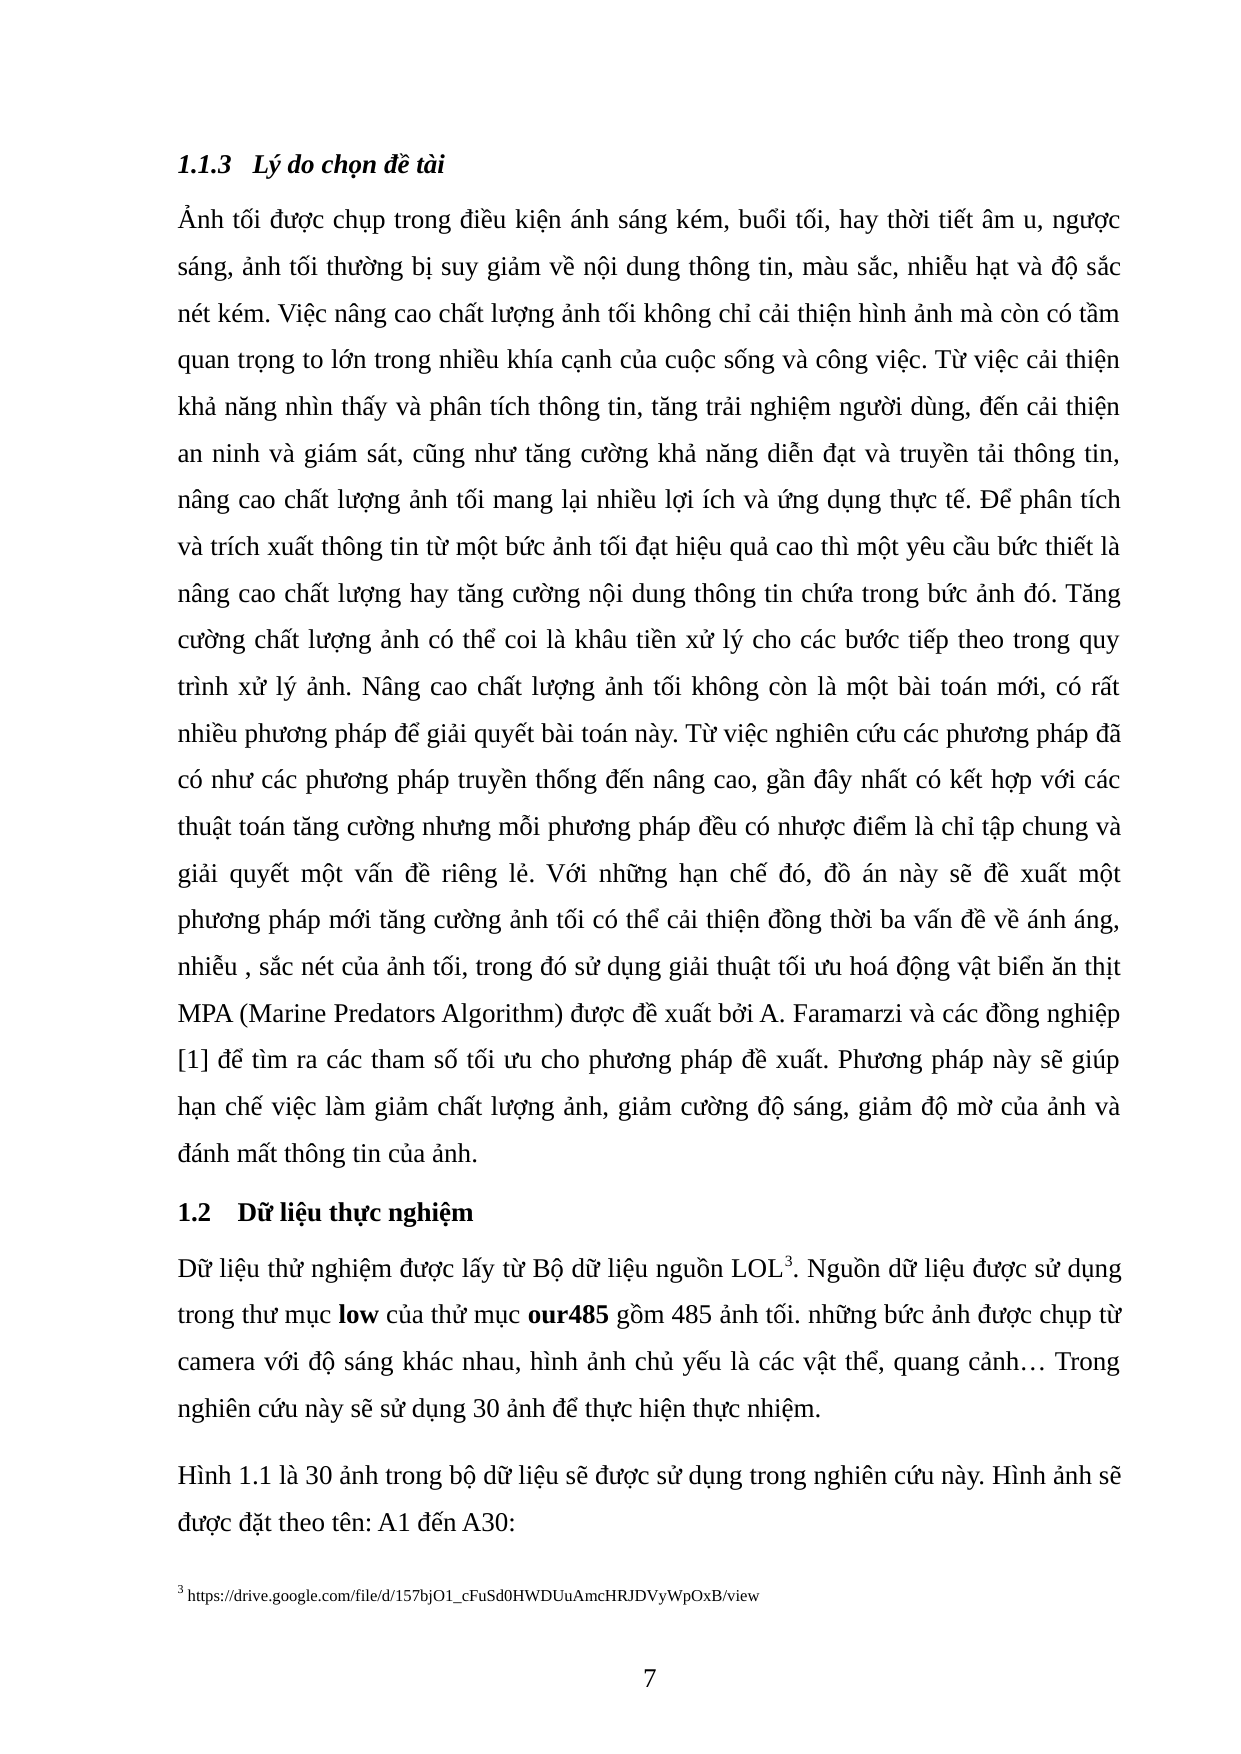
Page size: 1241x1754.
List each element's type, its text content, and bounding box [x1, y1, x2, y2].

text Ảnh tối được chụp trong điều kiện ánh sáng kém, buổi tối, hay thời tiết âm u, ngược sáng, ảnh tối thường bị suy giảm về nội dung thông tin, màu sắc, nhiễu hạt và độ sắc nét kém. Việc nâng cao chất lượng ảnh tối không chỉ cải thiện hình ảnh mà còn có tầm quan trọng to lớn trong nhiều khía cạnh của cuộc sống và công việc. Từ việc cải thiện khả năng nhìn thấy và phân tích thông tin, tăng trải nghiệm người dùng, đến cải thiện an ninh và giám sát, cũng như tăng cường khả năng diễn đạt và truyền tải thông tin, nâng cao chất lượng ảnh tối mang lại nhiều lợi ích và ứng dụng thực tế. Để phân tích và trích xuất thông tin từ một bức ảnh tối đạt hiệu quả cao thì một yêu cầu bức thiết là nâng cao chất lượng hay tăng cường nội dung thông tin chứa trong bức ảnh đó. Tăng cường chất lượng ảnh có thể coi là khâu tiền xử lý cho các bước tiếp theo trong quy trình xử lý ảnh. Nâng cao chất lượng ảnh tối không còn là một bài toán mới, có rất nhiều phương pháp để giải quyết bài toán này. Từ việc nghiên cứu các phương pháp đã có như các phương pháp truyền thống đến nâng cao, gần đây nhất có kết hợp với các thuật toán tăng cường nhưng mỗi phương pháp đều có nhược điểm là chỉ tập chung và giải quyết một vấn đề riêng lẻ. Với những hạn chế đó, đồ án này sẽ đề xuất một phương pháp mới tăng cường ảnh tối có thể cải thiện đồng thời ba vấn đề về ánh áng, nhiễu , sắc nét của ảnh tối, trong đó sử dụng giải thuật tối ưu hoá động vật biển ăn thịt MPA (Marine Predators Algorithm) được đề xuất bởi A. Faramarzi và các đồng nghiệp để tìm ra các tham số tối ưu cho phương pháp đề xuất. Phương pháp này sẽ giúp hạn chế việc làm giảm chất lượng ảnh, giảm cường độ sáng, giảm độ mờ của ảnh và đánh mất thông tin của ảnh. [177, 203, 1122, 1168]
text Dữ liệu thử nghiệm được lấy từ Bộ dữ liệu nguồn LOL. Nguồn dữ liệu được sử dụng trong thư mục low của thử mục our485 gồm 485 ảnh tối. những bức ảnh được chụp từ camera với độ sáng khác nhau, hình ảnh chủ yếu là các vật thể, quang cảnh… Trong nghiên cứu này sẽ sử dụng 30 ảnh để thực hiện thực nhiệm. [177, 1252, 1122, 1423]
text Hình 1.1 là 30 ảnh trong bộ dữ liệu sẽ được sử dụng trong nghiên cứu này. Hình ảnh sẽ được đặt theo tên: A1 đến A30: [177, 1459, 1122, 1537]
subtitle Lý do chọn đề tài [177, 148, 1122, 179]
subtitle Dữ liệu thực nghiệm [177, 1196, 1122, 1227]
